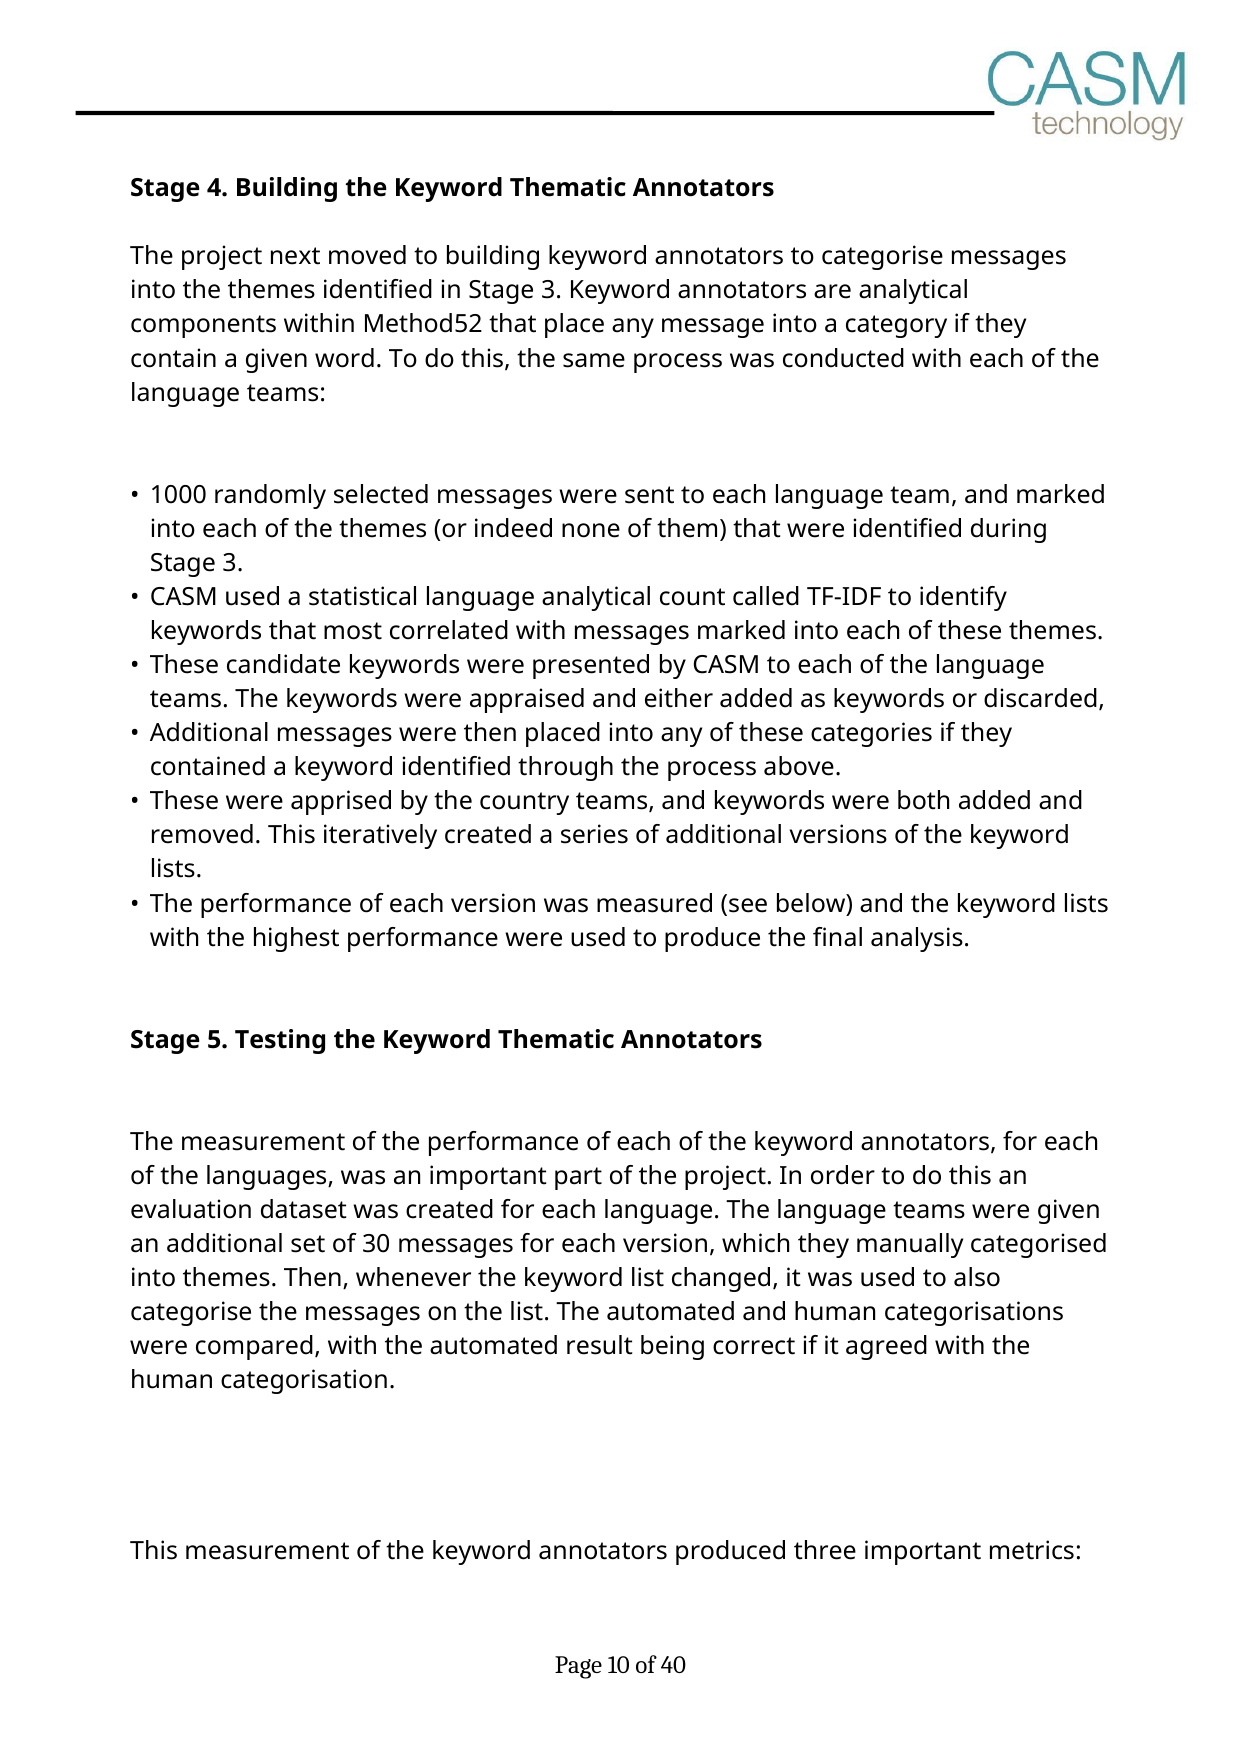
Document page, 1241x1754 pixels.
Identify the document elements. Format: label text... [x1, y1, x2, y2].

text This measurement of the keyword annotators produced three important metrics: [130, 1532, 1110, 1566]
text The project next moved to building keyword annotators to categorise messages into the themes identified in Stage 3. Keyword annotators are analytical components within Method52 that place any message into a category if they contain a given word. To do this, the same process was conducted with each of the language teams: [130, 238, 1110, 408]
list 1000 randomly selected messages were sent to each language team, and marked into each of the themes (or indeed none of them) that were identified during Stage 3. [130, 476, 1110, 579]
list Additional messages were then placed into any of these categories if they contained a keyword identified through the process above. [130, 715, 1110, 783]
list These candidate keywords were presented by CASM to each of the language teams. The keywords were appraised and either added as keywords or discarded, [130, 647, 1110, 715]
list These were apprised by the country teams, and keywords were both added and removed. This iteratively created a series of additional versions of the keyword lists. [130, 783, 1110, 885]
text The measurement of the performance of each of the keyword annotators, for each of the languages, was an important part of the project. In order to do this an evaluation dataset was created for each language. The language teams were given an additional set of 30 messages for each version, which they manually categorised into themes. Then, whenever the keyword list changed, it was used to also categorise the messages on the list. The automated and human categorisations were compared, with the automated result being correct if it agreed with the human categorisation. [130, 1124, 1110, 1396]
list The performance of each version was measured (see below) and the keyword lists with the highest performance were used to produce the final analysis. [130, 885, 1110, 953]
text Stage 4. Building the Keyword Thematic Annotators [130, 170, 1110, 204]
picture [956, 20, 1218, 169]
text Stage 5. Testing the Keyword Thematic Annotators [130, 1021, 1110, 1056]
list CASM used a statistical language analytical count called TF-IDF to identify keywords that most correlated with messages marked into each of these themes. [130, 579, 1110, 647]
